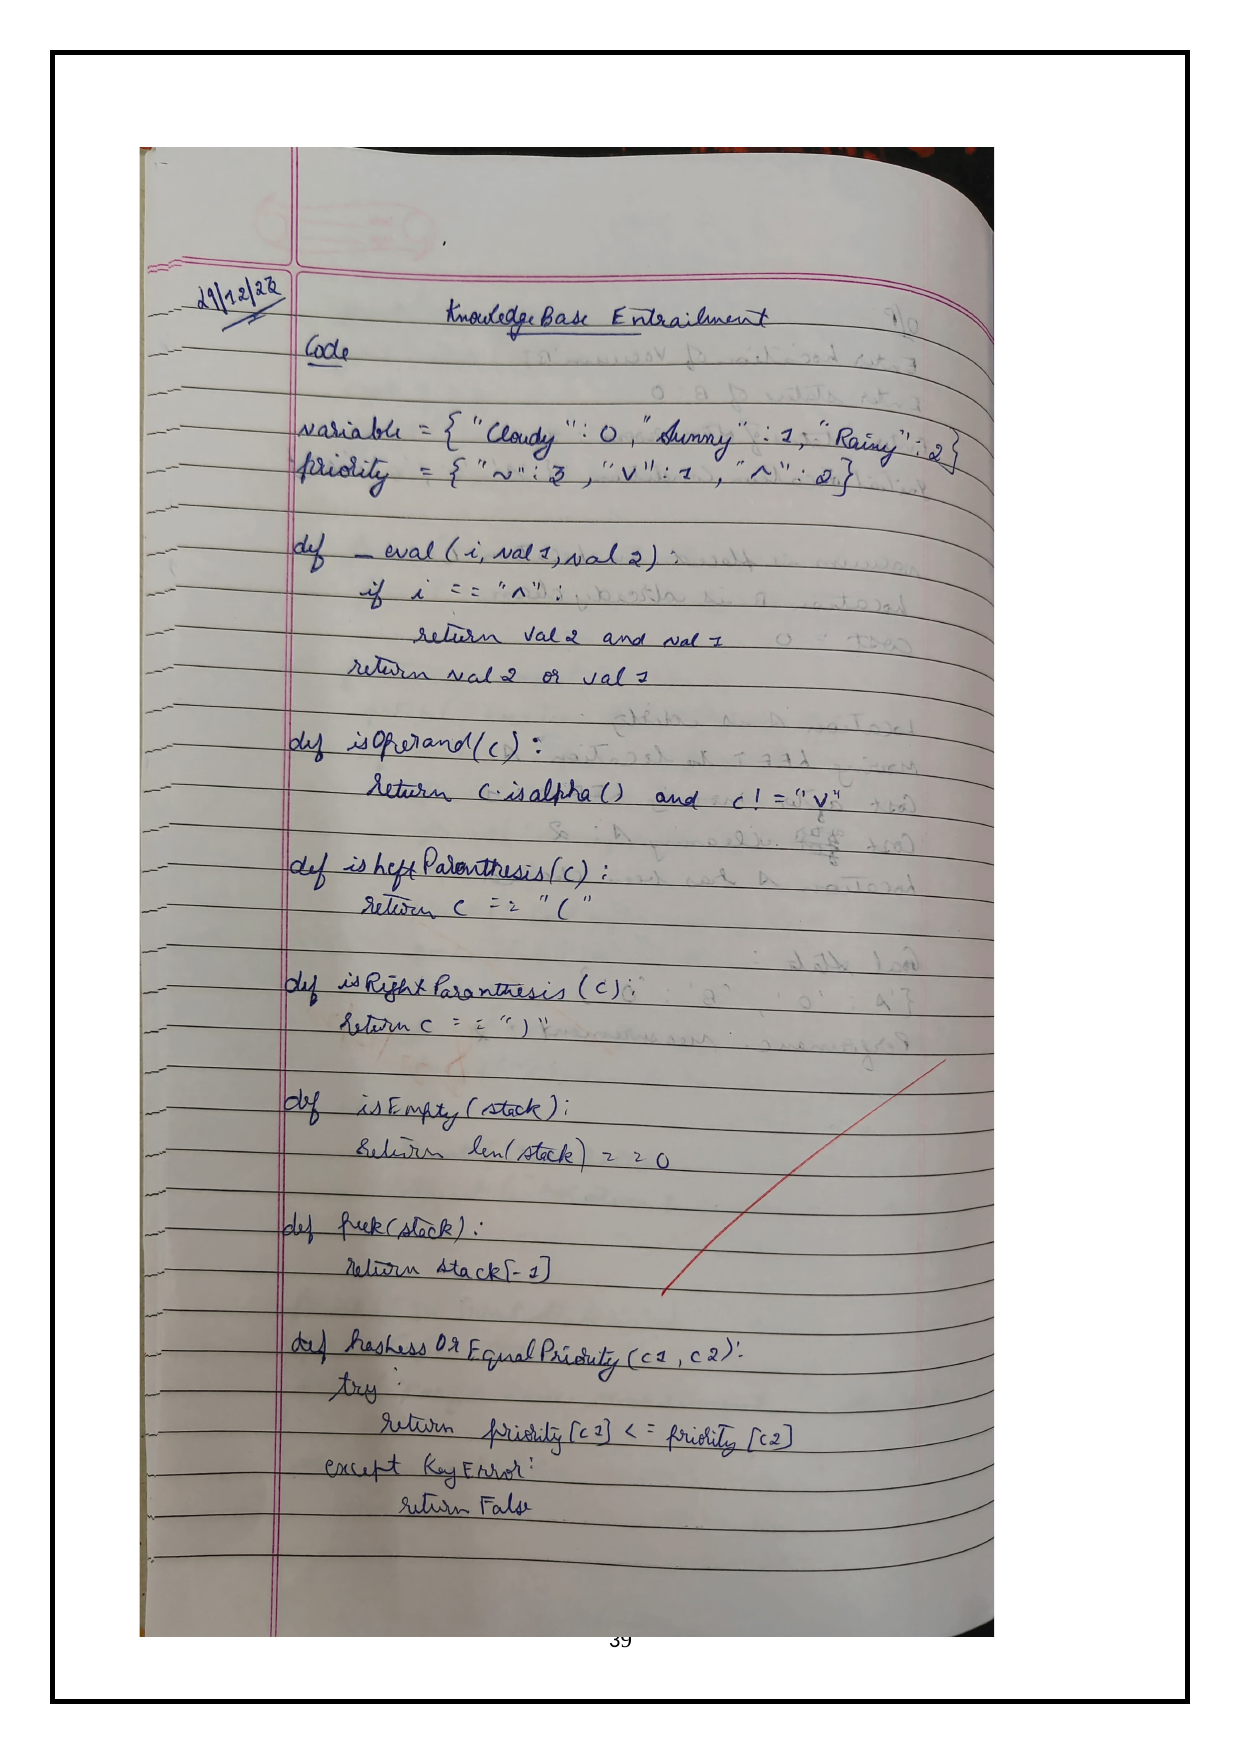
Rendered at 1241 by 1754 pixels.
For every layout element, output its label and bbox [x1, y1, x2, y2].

picture [139, 147, 995, 1637]
